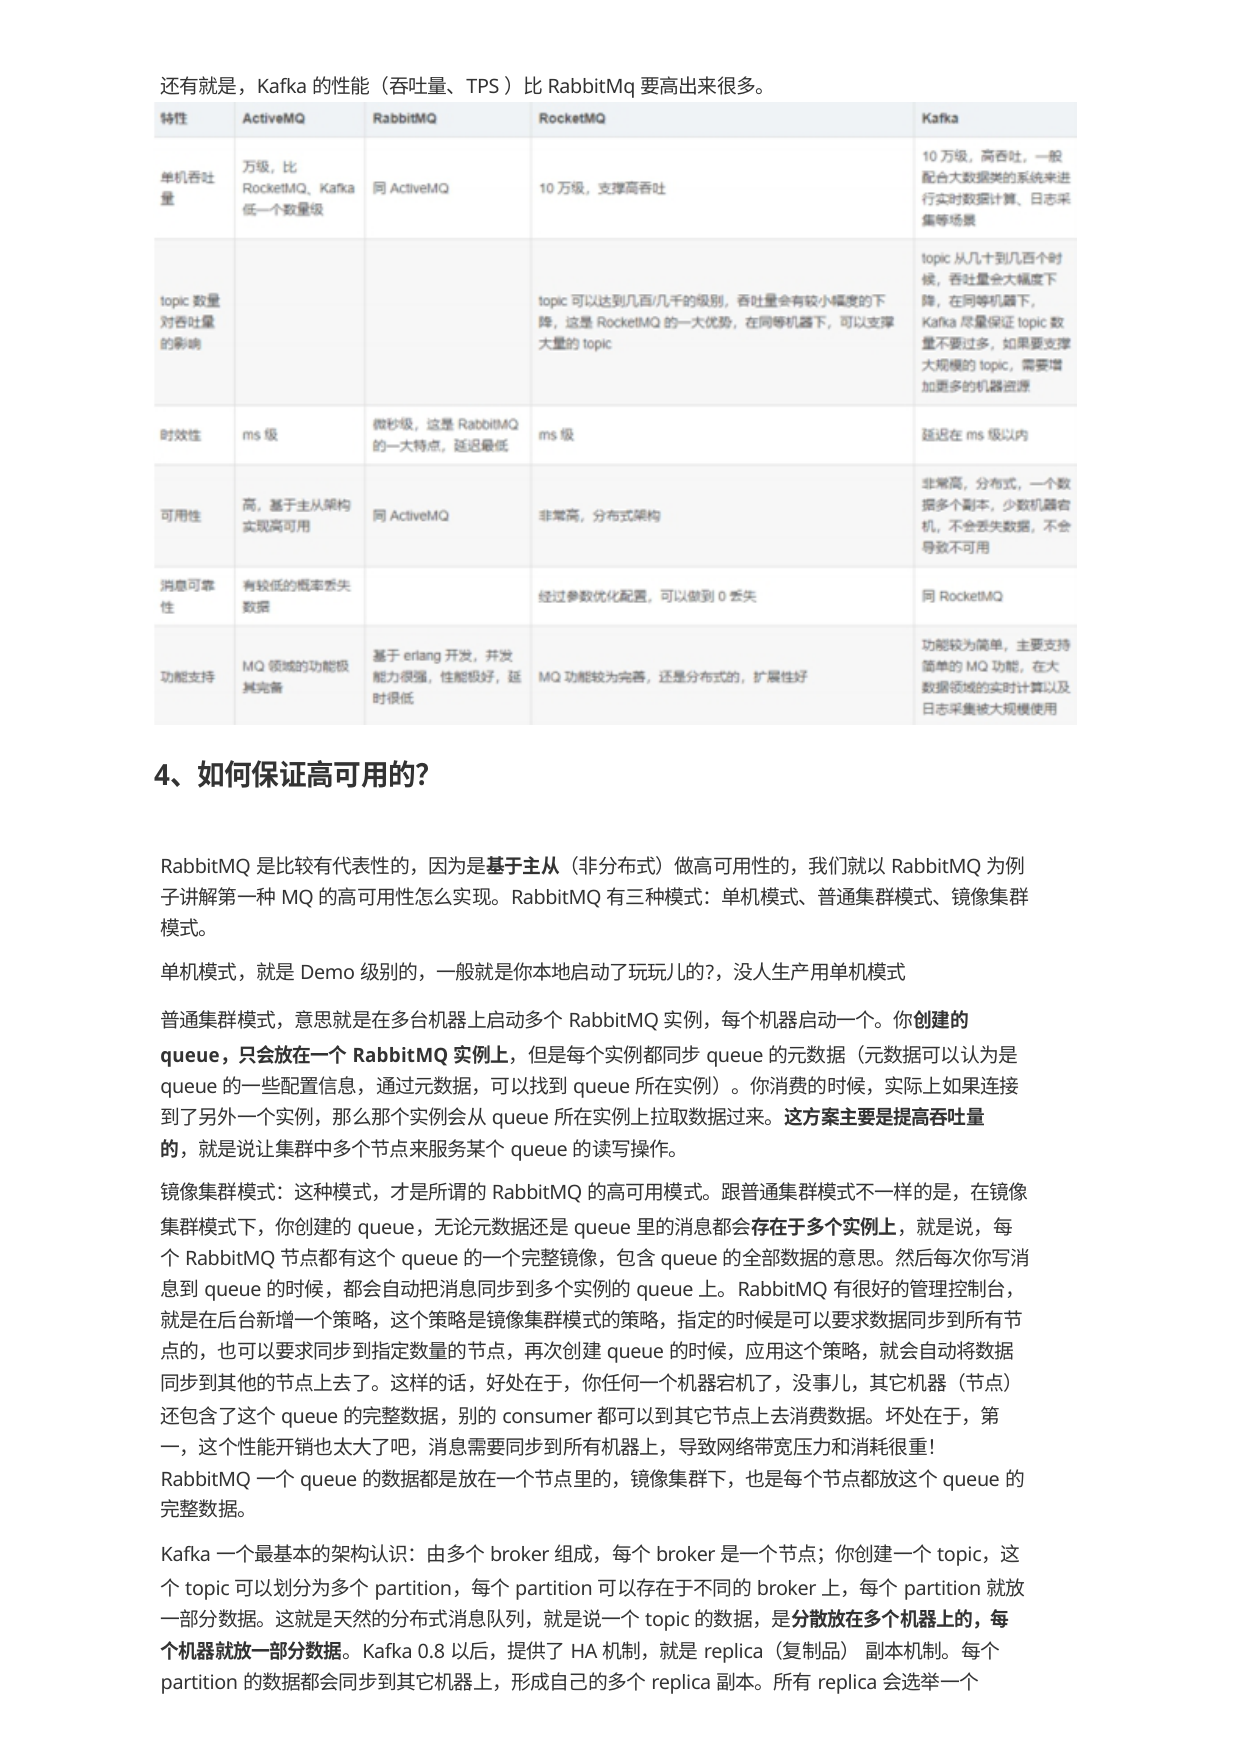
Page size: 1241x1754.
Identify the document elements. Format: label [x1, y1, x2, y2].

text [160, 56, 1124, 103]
picture [153, 102, 1077, 725]
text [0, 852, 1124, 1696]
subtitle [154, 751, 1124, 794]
